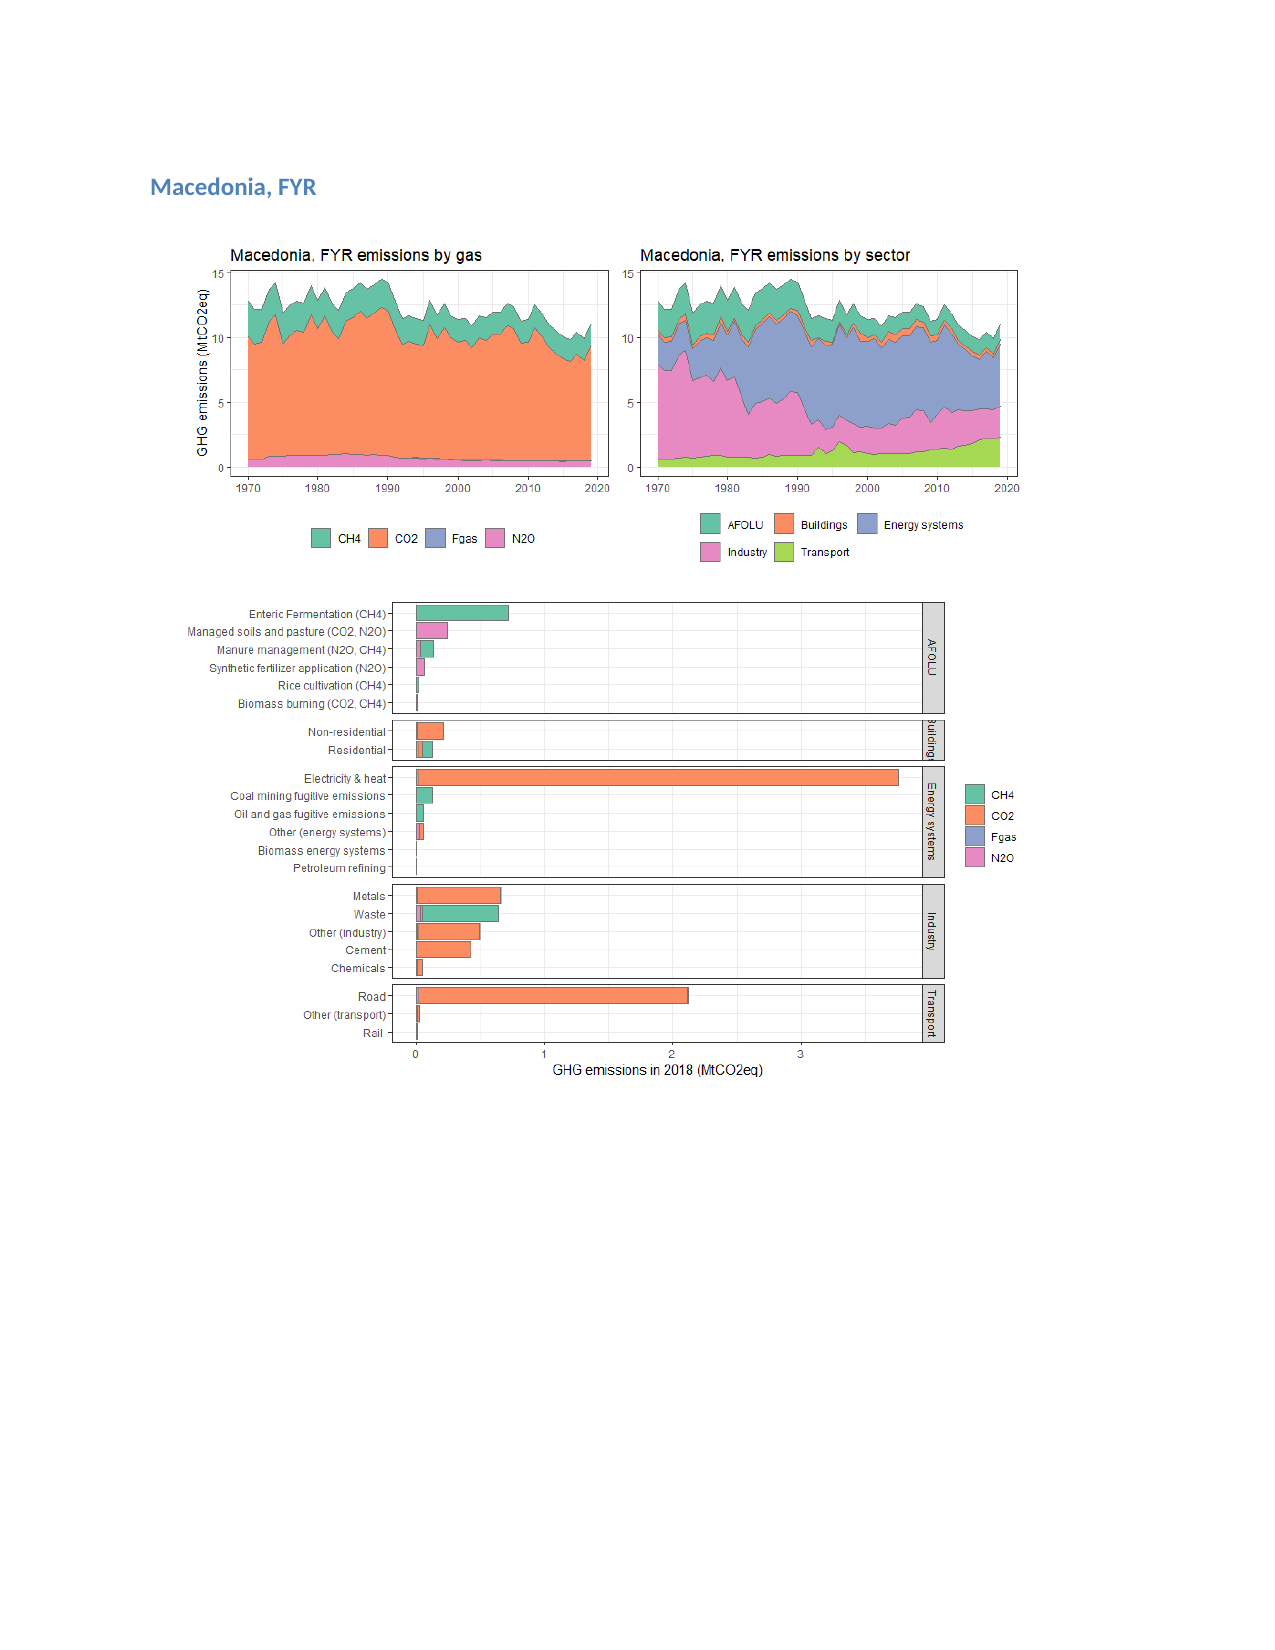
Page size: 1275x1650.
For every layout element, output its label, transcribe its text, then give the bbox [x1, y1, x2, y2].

subtitle Macedonia, FYR [150, 171, 1125, 201]
picture [168, 220, 1044, 1096]
